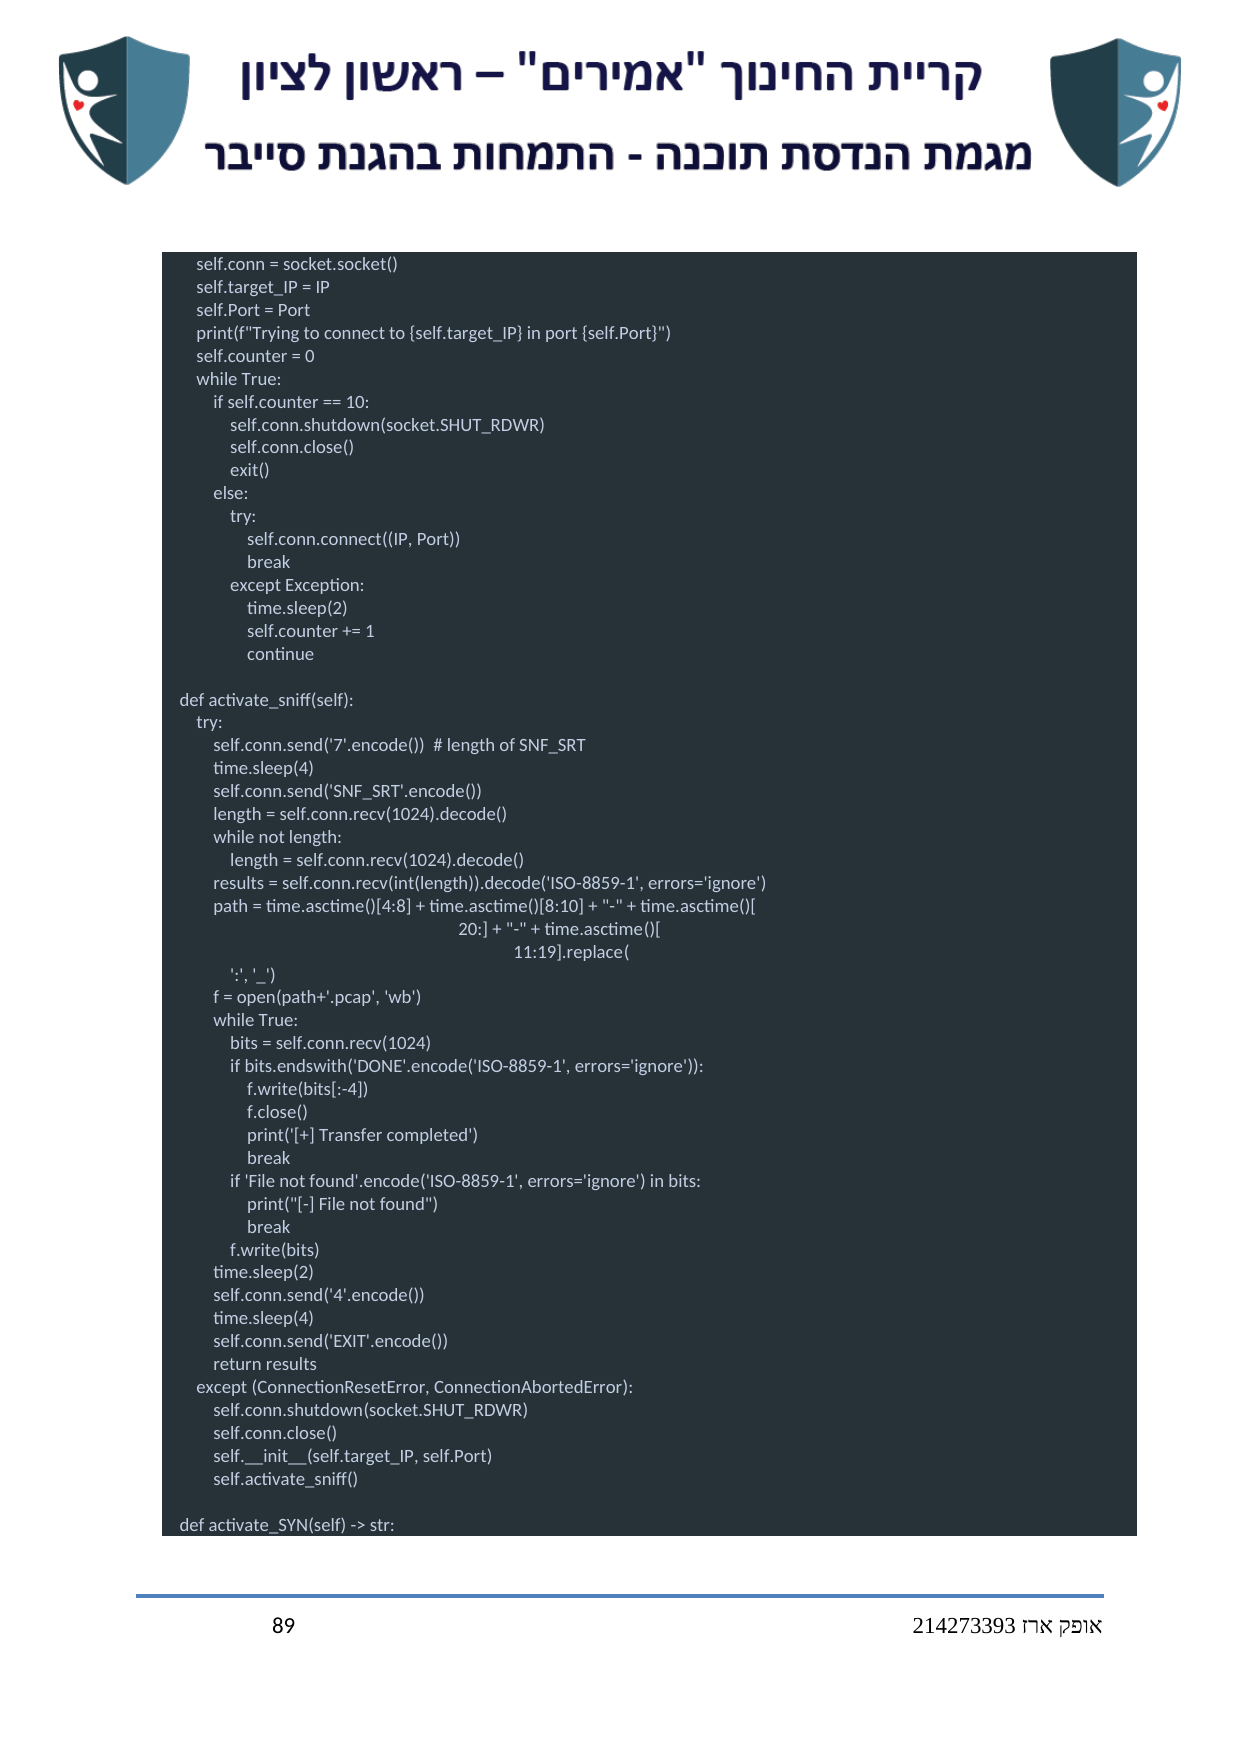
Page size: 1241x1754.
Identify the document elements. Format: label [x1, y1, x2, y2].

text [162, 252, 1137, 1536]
picture [58, 36, 1182, 188]
